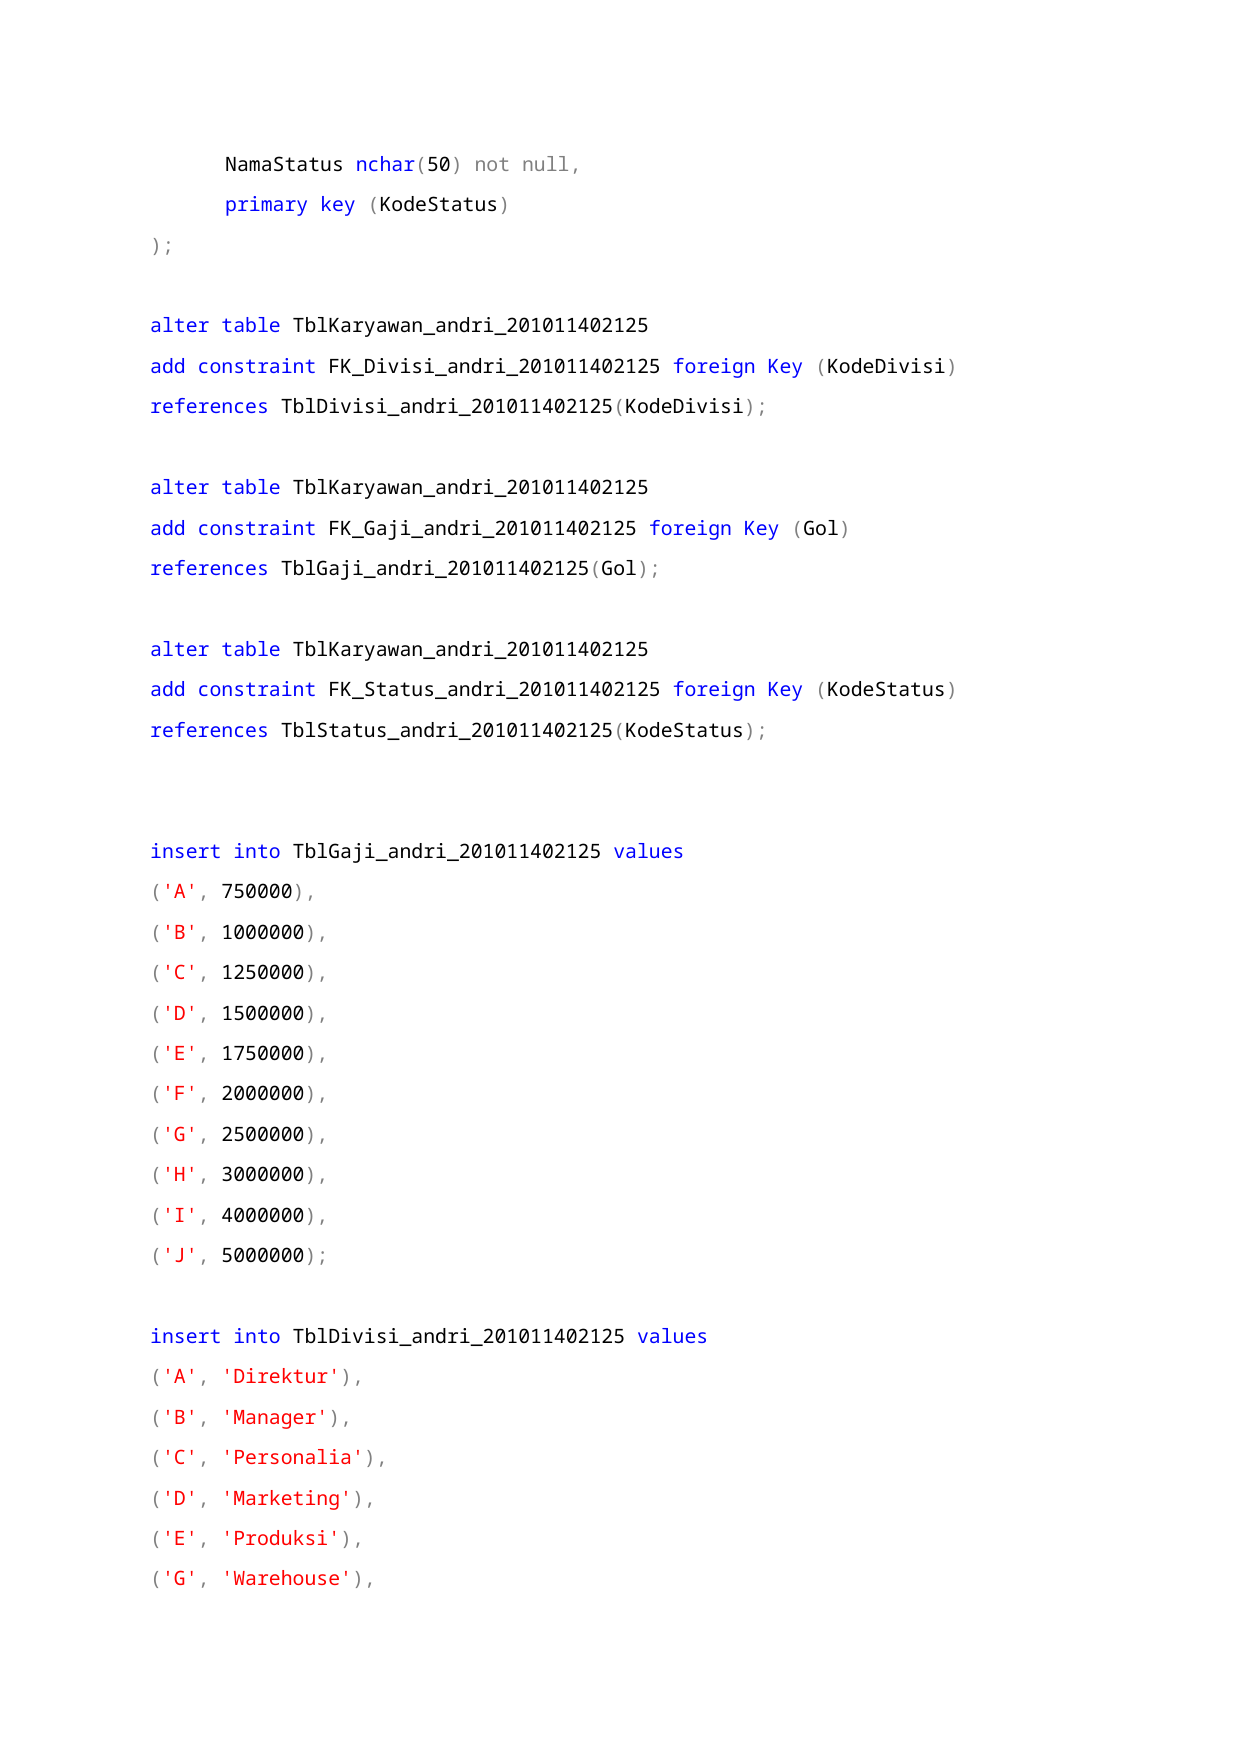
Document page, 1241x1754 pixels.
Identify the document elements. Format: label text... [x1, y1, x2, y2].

text alter table TblKaryawan_andri_201011402125 [150, 312, 1090, 339]
text add constraint FK_Status_andri_201011402125 foreign Key (KodeStatus) [150, 675, 1090, 702]
text add constraint FK_Gaji_andri_201011402125 foreign Key (Gol) [150, 514, 1090, 541]
text references TblStatus_andri_201011402125(KodeStatus); [150, 716, 1090, 743]
text references TblDivisi_andri_201011402125(KodeDivisi); [150, 392, 1090, 419]
text ('A', 'Direktur'), [150, 1362, 1090, 1389]
text ); [150, 231, 1090, 258]
text ('F', 2000000), [150, 1079, 1090, 1107]
text ('B', 'Manager'), [150, 1403, 1090, 1430]
text ('C', 'Personalia'), [150, 1443, 1090, 1470]
text ('I', 4000000), [150, 1201, 1090, 1228]
text ('C', 1250000), [150, 958, 1090, 985]
text ('E', 1750000), [150, 1039, 1090, 1066]
text ('A', 750000), [150, 877, 1090, 904]
text ('G', 2500000), [150, 1120, 1090, 1147]
text primary key (KodeStatus) [150, 190, 1090, 217]
text references TblGaji_andri_201011402125(Gol); [150, 554, 1090, 581]
text add constraint FK_Divisi_andri_201011402125 foreign Key (KodeDivisi) [150, 352, 1090, 379]
text alter table TblKaryawan_andri_201011402125 [150, 635, 1090, 662]
text ('H', 3000000), [150, 1160, 1090, 1187]
text ('G', 'Warehouse'), [150, 1564, 1090, 1592]
text ('D', 1500000), [150, 999, 1090, 1026]
text ('B', 1000000), [150, 918, 1090, 945]
text insert into TblGaji_andri_201011402125 values [150, 837, 1090, 864]
text NamaStatus nchar(50) not null, [150, 150, 1090, 177]
text insert into TblDivisi_andri_201011402125 values [150, 1322, 1090, 1349]
text ('D', 'Marketing'), [150, 1484, 1090, 1511]
text ('E', 'Produksi'), [150, 1524, 1090, 1551]
text ('J', 5000000); [150, 1241, 1090, 1268]
text alter table TblKaryawan_andri_201011402125 [150, 473, 1090, 500]
